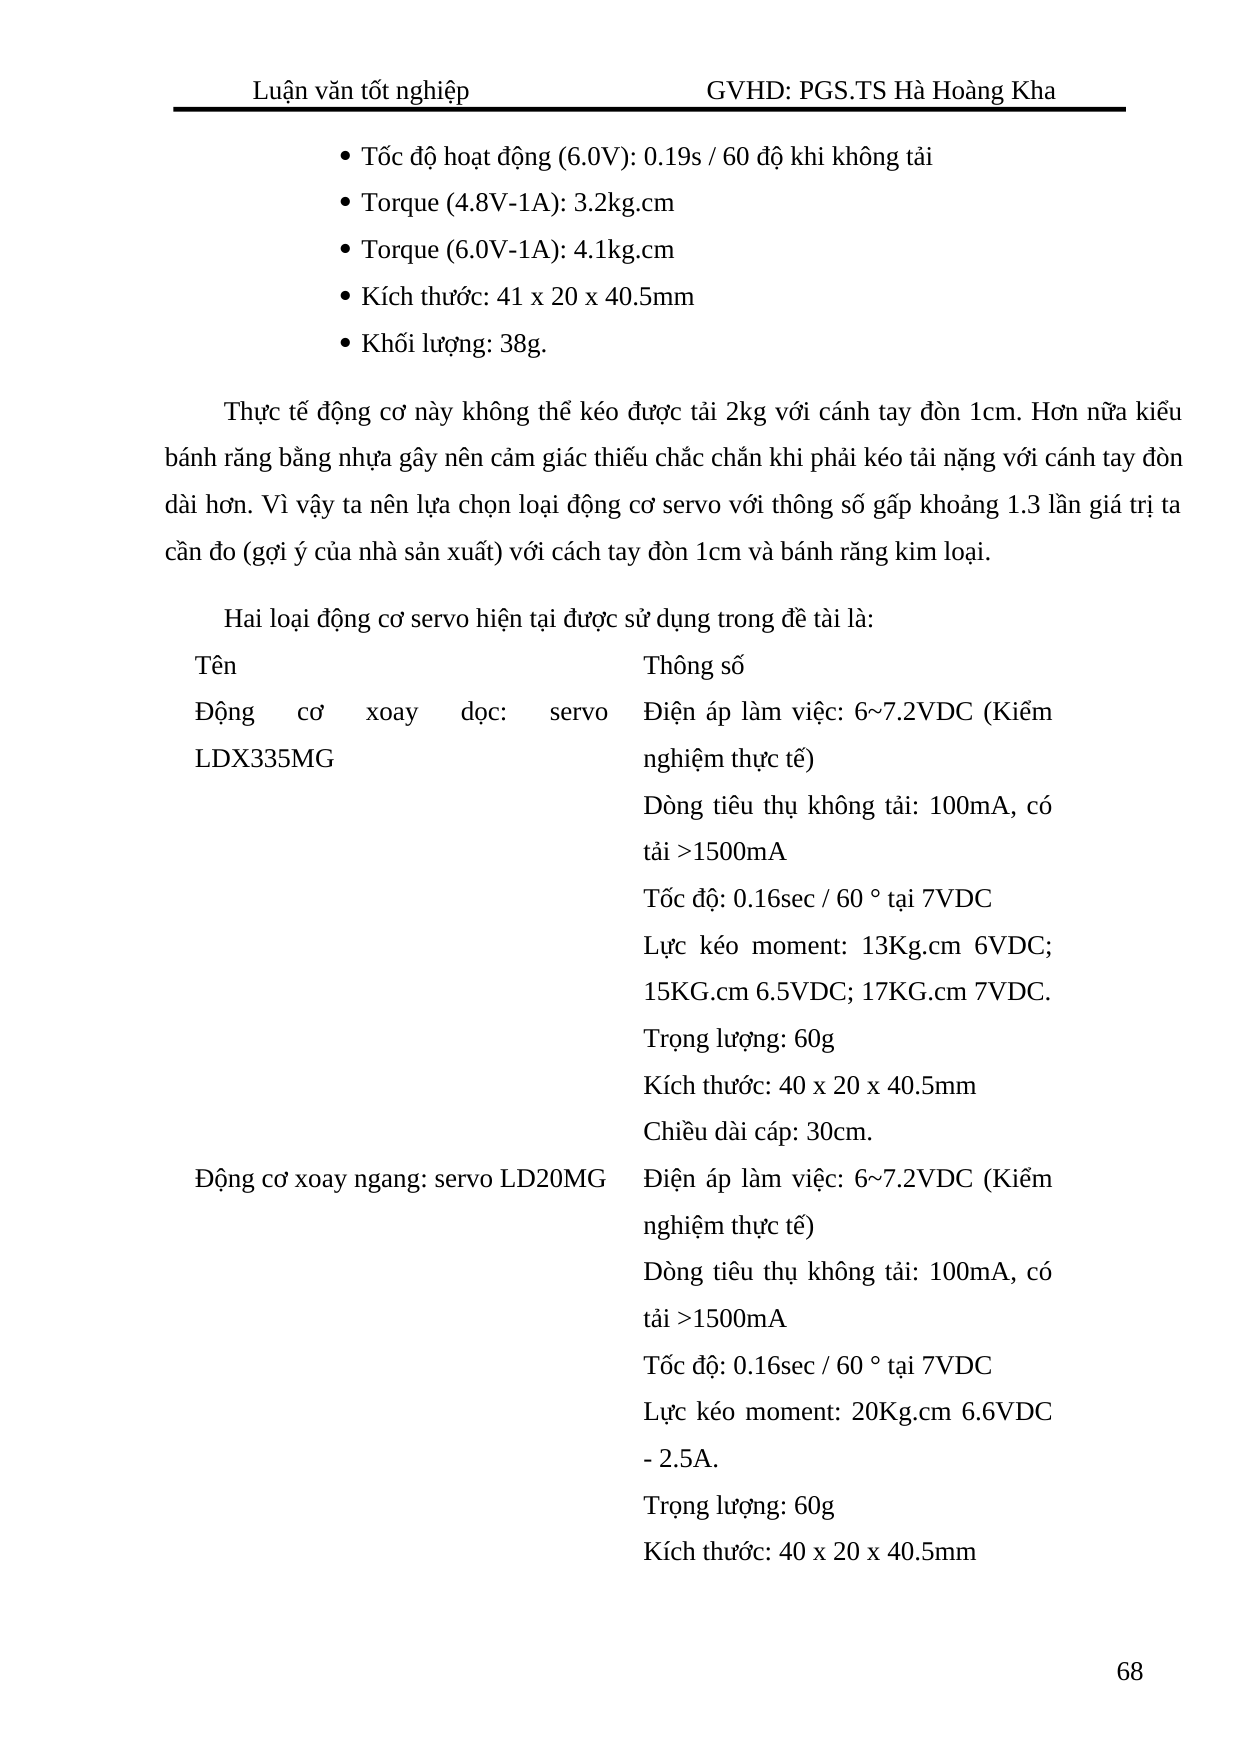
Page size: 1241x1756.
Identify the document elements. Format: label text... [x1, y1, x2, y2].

table_cell Điện áp làm việc: 6~7.2VDC (Kiểm nghiệm thực tế) Dòng tiêu thụ không tải: 100mA, có tải >1500mA Tốc độ: 0.16sec / 60 ° tại 7VDC Lực kéo moment: 13Kg.cm 6VDC; 15KG.cm 6.5VDC; 17KG.cm 7VDC. Trọng lượng: 60g Kích thước: 40 x 20 x 40.5mm Chiều dài cáp: 30cm. [632, 695, 1076, 1162]
text Thực tế động cơ này không thể kéo được tải 2kg với cánh tay đòn 1cm. Hơn nữa kiểu bánh răng bằng nhựa gây nên cảm giác thiếu chắc chắn khi phải kéo tải nặng với cánh tay đòn dài hơn. Vì vậy ta nên lựa chọn loại động cơ servo với thông số gấp khoảng 1.3 lần giá trị ta cần đo (gợi ý của nhà sản xuất) với cách tay đòn 1cm và bánh răng kim loại. [164, 395, 1184, 566]
list Torque (6.0V-1A): 4.1kg.cm [341, 233, 1184, 264]
table_cell Động cơ xoay dọc: servo LDX335MG [183, 695, 632, 1162]
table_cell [183, 1162, 632, 1582]
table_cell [632, 1162, 1076, 1582]
list Kích thước: 41 x 20 x 40.5mm [341, 280, 1184, 311]
table_header Tên [183, 649, 632, 695]
table_header Thông số [632, 649, 1076, 695]
list Khối lượng: 38g. [341, 327, 1184, 358]
list Torque (4.8V-1A): 3.2kg.cm [341, 186, 1184, 218]
text Hai loại động cơ servo hiện tại được sử dụng trong đề tài là: [164, 602, 1184, 633]
list Tốc độ hoạt động (6.0V): 0.19s / 60 độ khi không tải [341, 139, 1184, 171]
